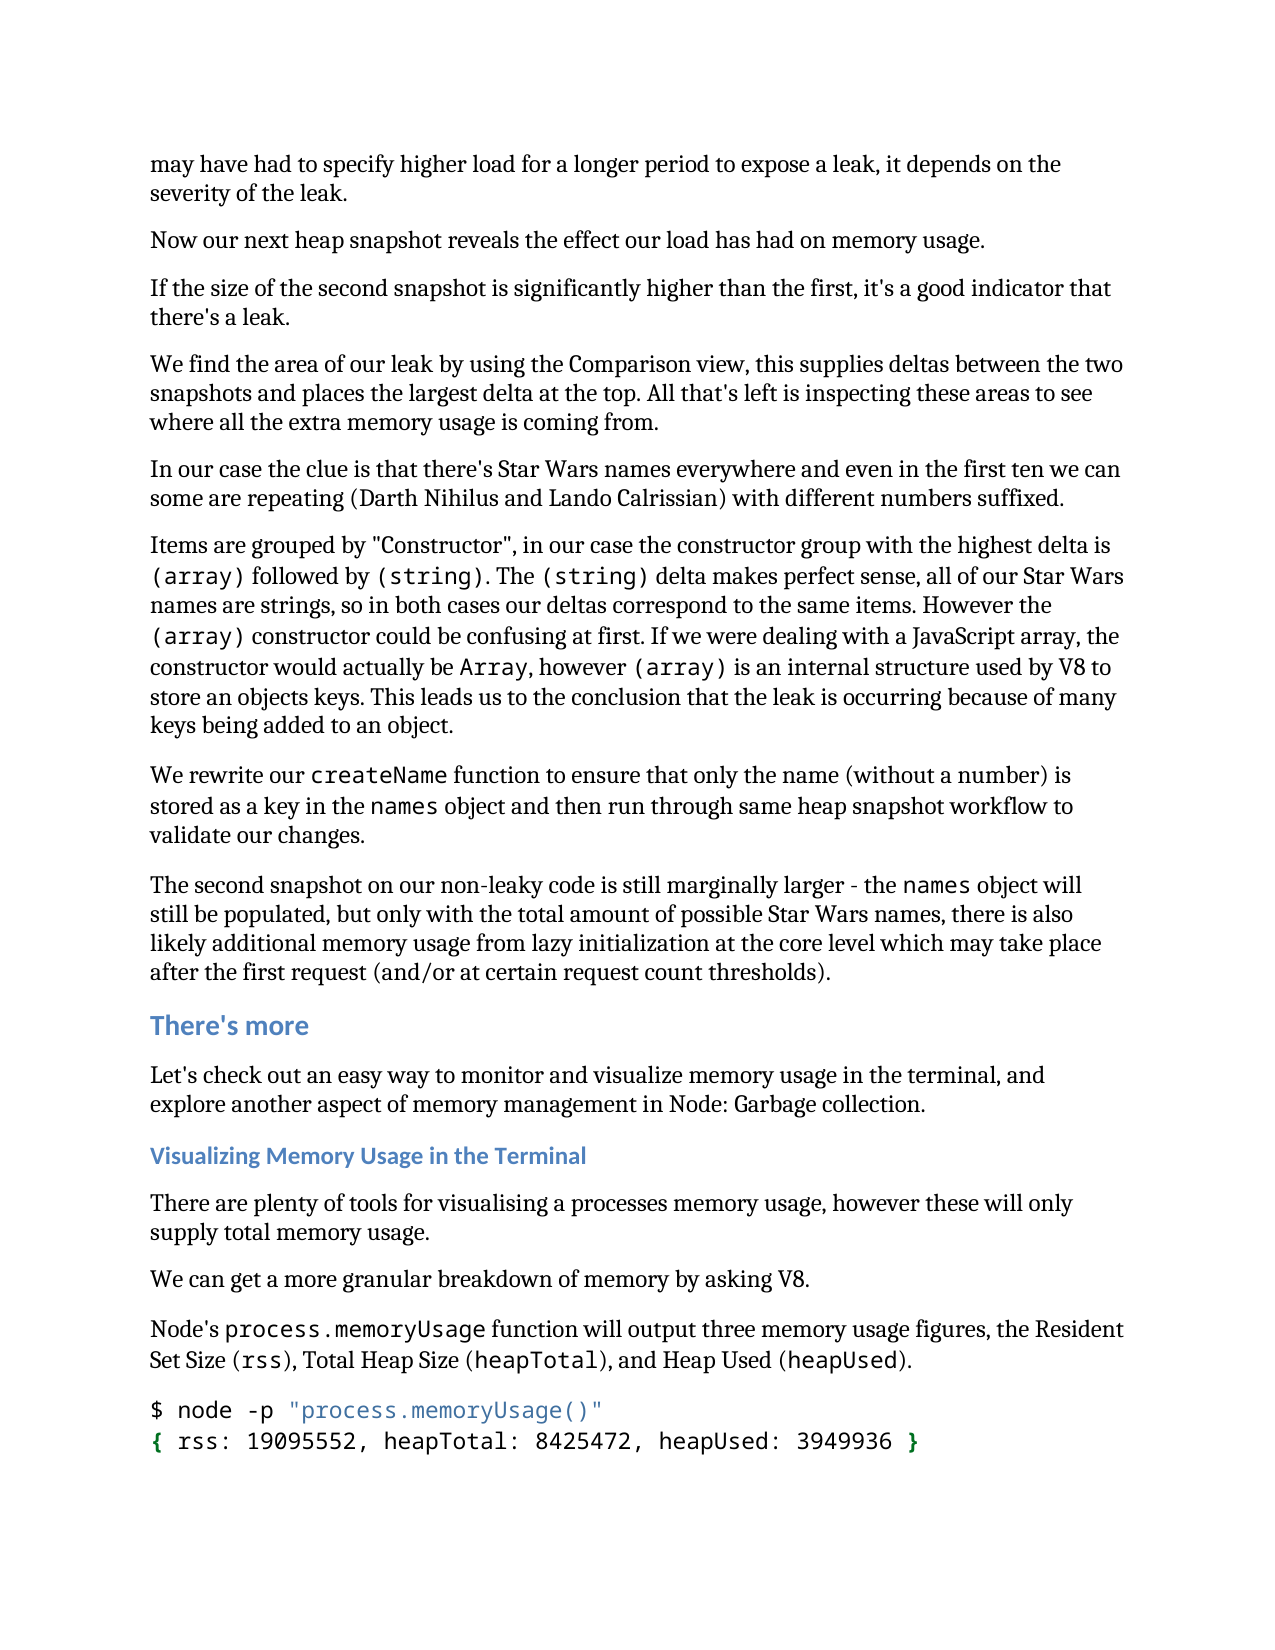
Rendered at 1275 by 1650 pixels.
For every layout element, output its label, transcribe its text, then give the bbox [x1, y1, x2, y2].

text The second snapshot on our non-leaky code is still marginally larger - the names object will still be populated, but only with the total amount of possible Star Wars names, there is also likely additional memory usage from lazy initialization at the core level which may take place after the first request (and/or at certain request count thresholds). [150, 869, 1125, 986]
text We rewrite our createName function to ensure that only the name (without a number) is stored as a key in the names object and then run through same heap snapshot workflow to validate our changes. [150, 759, 1125, 850]
text Now our next heap snapshot reveals the effect our load has had on memory usage. [150, 226, 1125, 255]
text Items are grouped by "Constructor", in our case the constructor group with the highest delta is (array) followed by (string). The (string) delta makes perfect sense, all of our Star Wars names are strings, so in both cases our deltas correspond to the same items. However the (array) constructor could be confusing at first. If we were dealing with a JavaScript array, the constructor would actually be Array, however (array) is an internal structure used by V8 to store an objects keys. This leads us to the conclusion that the leak is occurring because of many keys being added to an object. [150, 531, 1125, 740]
text We can get a more granular breakdown of memory by asking V8. [150, 1265, 1125, 1294]
text If the size of the second snapshot is significantly higher than the first, it's a good indicator that there's a leak. [150, 274, 1125, 331]
text In our case the clue is that there's Star Wars names everywhere and even in the first ten we can some are repeating (Darth Nihilus and Lando Calrissian) with different numbers suffixed. [150, 455, 1125, 512]
text Node's process.memoryUsage function will output three memory usage figures, the Resident Set Size (rss), Total Heap Size (heapTotal), and Heap Used (heapUsed). [150, 1313, 1125, 1375]
text Let's check out an easy way to monitor and visualize memory usage in the terminal, and explore another aspect of memory management in Node: Garbage collection. [150, 1061, 1125, 1119]
subtitle Visualizing Memory Usage in the Terminal [150, 1140, 1125, 1170]
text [150, 150, 1125, 207]
text There are plenty of tools for visualising a processes memory usage, however these will only supply total memory usage. [150, 1189, 1125, 1247]
subtitle There's more [150, 1007, 1125, 1043]
text $ node -p "process.memoryUsage()" { rss: 19095552, heapTotal: 8425472, heapUsed: 3949936 } [150, 1394, 1125, 1457]
text We find the area of our leak by using the Comparison view, this supplies deltas between the two snapshots and places the largest delta at the top. All that's left is inspecting these areas to see where all the extra memory usage is coming from. [150, 350, 1125, 436]
